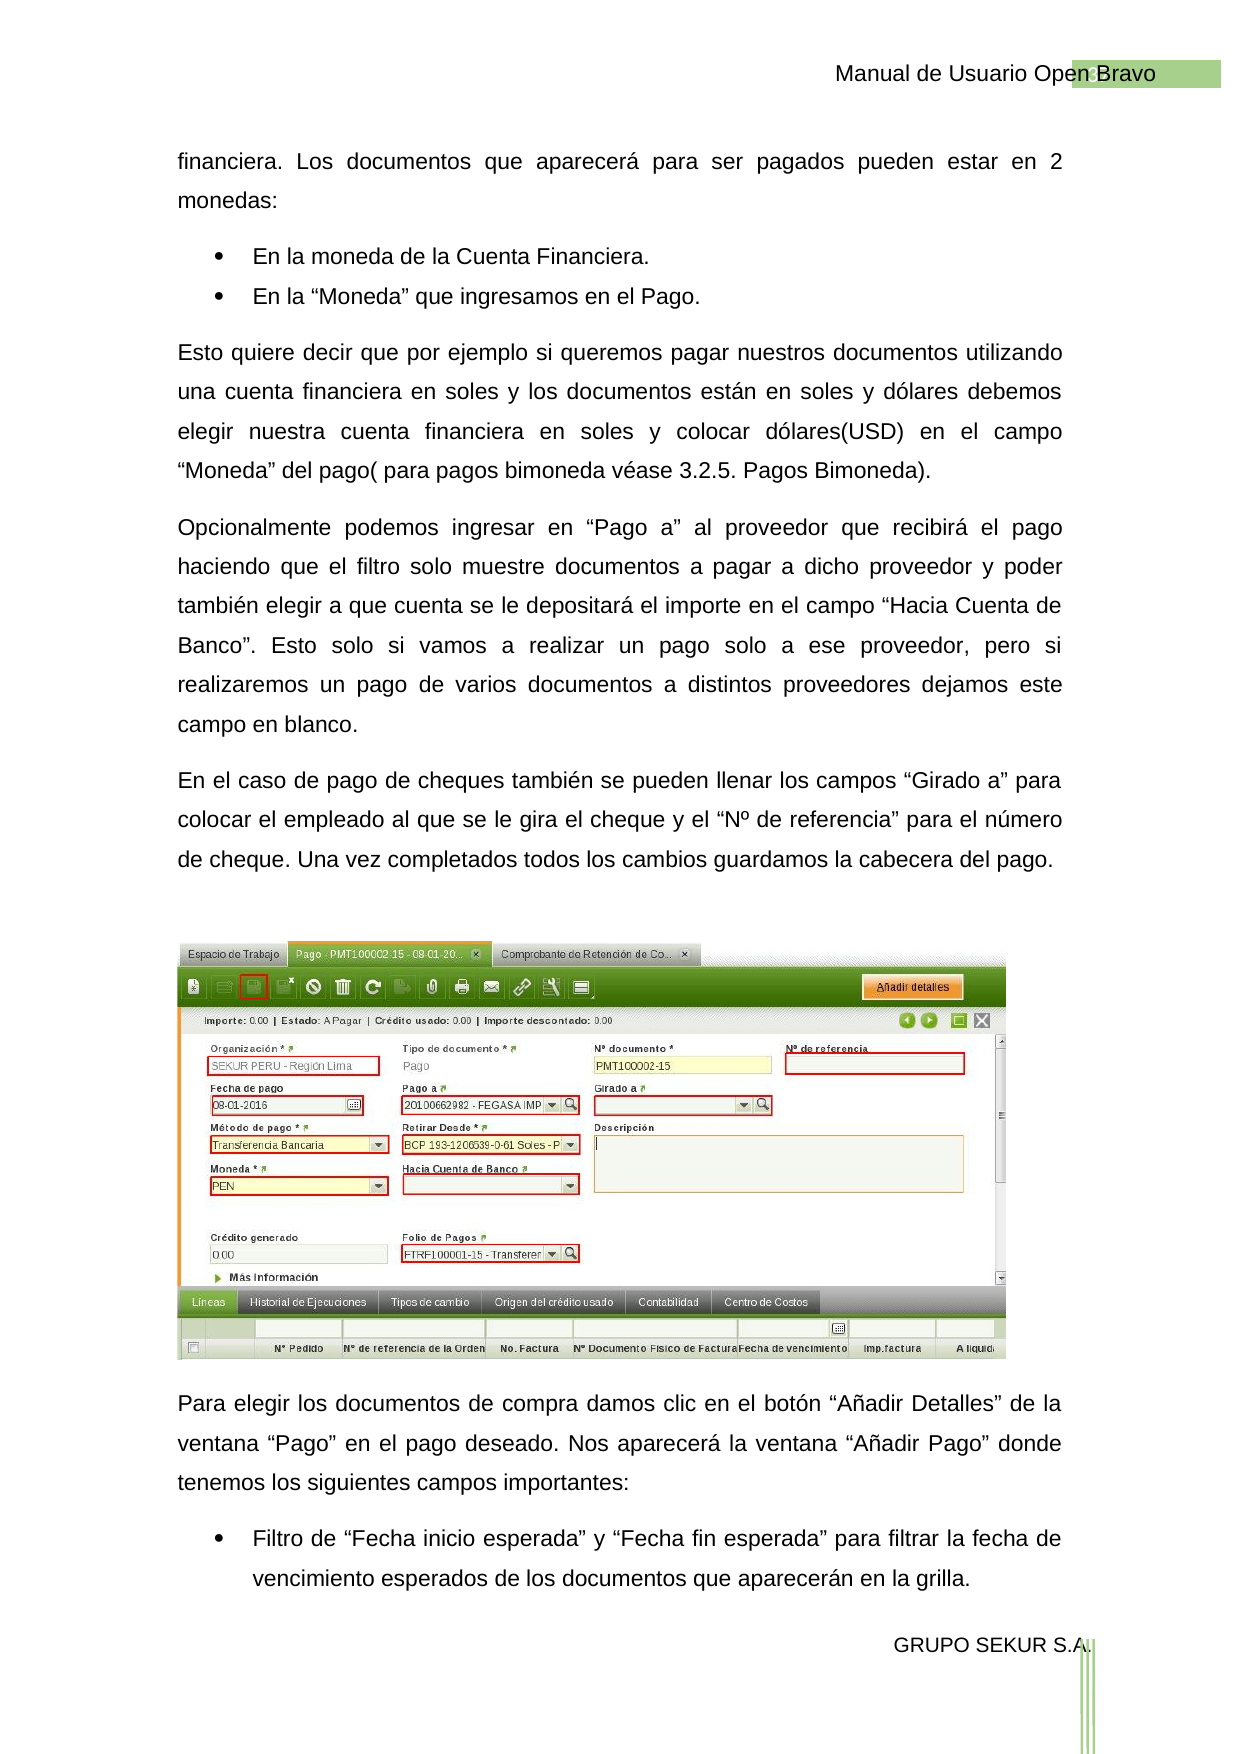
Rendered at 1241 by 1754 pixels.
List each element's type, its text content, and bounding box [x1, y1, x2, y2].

text En el caso de pago de cheques también se pueden llenar los campos “Girado a” para colocar el empleado al que se le gira el cheque y el “Nº de referencia” para el número de cheque. Una vez completados todos los cambios guardamos la cabecera del pago. [177, 767, 1063, 872]
text Esto quiere decir que por ejemplo si queremos pagar nuestros documentos utilizando una cuenta financiera en soles y los documentos están en soles y dólares debemos elegir nuestra cuenta financiera en soles y colocar dólares(USD) en el campo “Moneda” del pago( para pagos bimoneda véase 3.2.5. Pagos Bimoneda). [177, 339, 1063, 484]
list En la moneda de la Cuenta Financiera. [215, 243, 1063, 269]
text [177, 148, 1063, 213]
text Para elegir los documentos de compra damos clic en el botón “Añadir Detalles” de la ventana “Pago” en el pago deseado. Nos aparecerá la ventana “Añadir Pago” donde tenemos los siguientes campos importantes: [177, 1390, 1063, 1495]
picture [177, 941, 1006, 1360]
list Filtro de “Fecha inicio esperada” y “Fecha fin esperada” para filtrar la fecha de vencimiento esperados de los documentos que aparecerán en la grilla. [215, 1525, 1063, 1591]
list En la “Moneda” que ingresamos en el Pago. [215, 283, 1063, 309]
text Opcionalmente podemos ingresar en “Pago a” al proveedor que recibirá el pago haciendo que el filtro solo muestre documentos a pagar a dicho proveedor y poder también elegir a que cuenta se le depositará el importe en el campo “Hacia Cuenta de Banco”. Esto solo si vamos a realizar un pago solo a ese proveedor, pero si realizaremos un pago de varios documentos a distintos proveedores dejamos este campo en blanco. [177, 513, 1063, 737]
